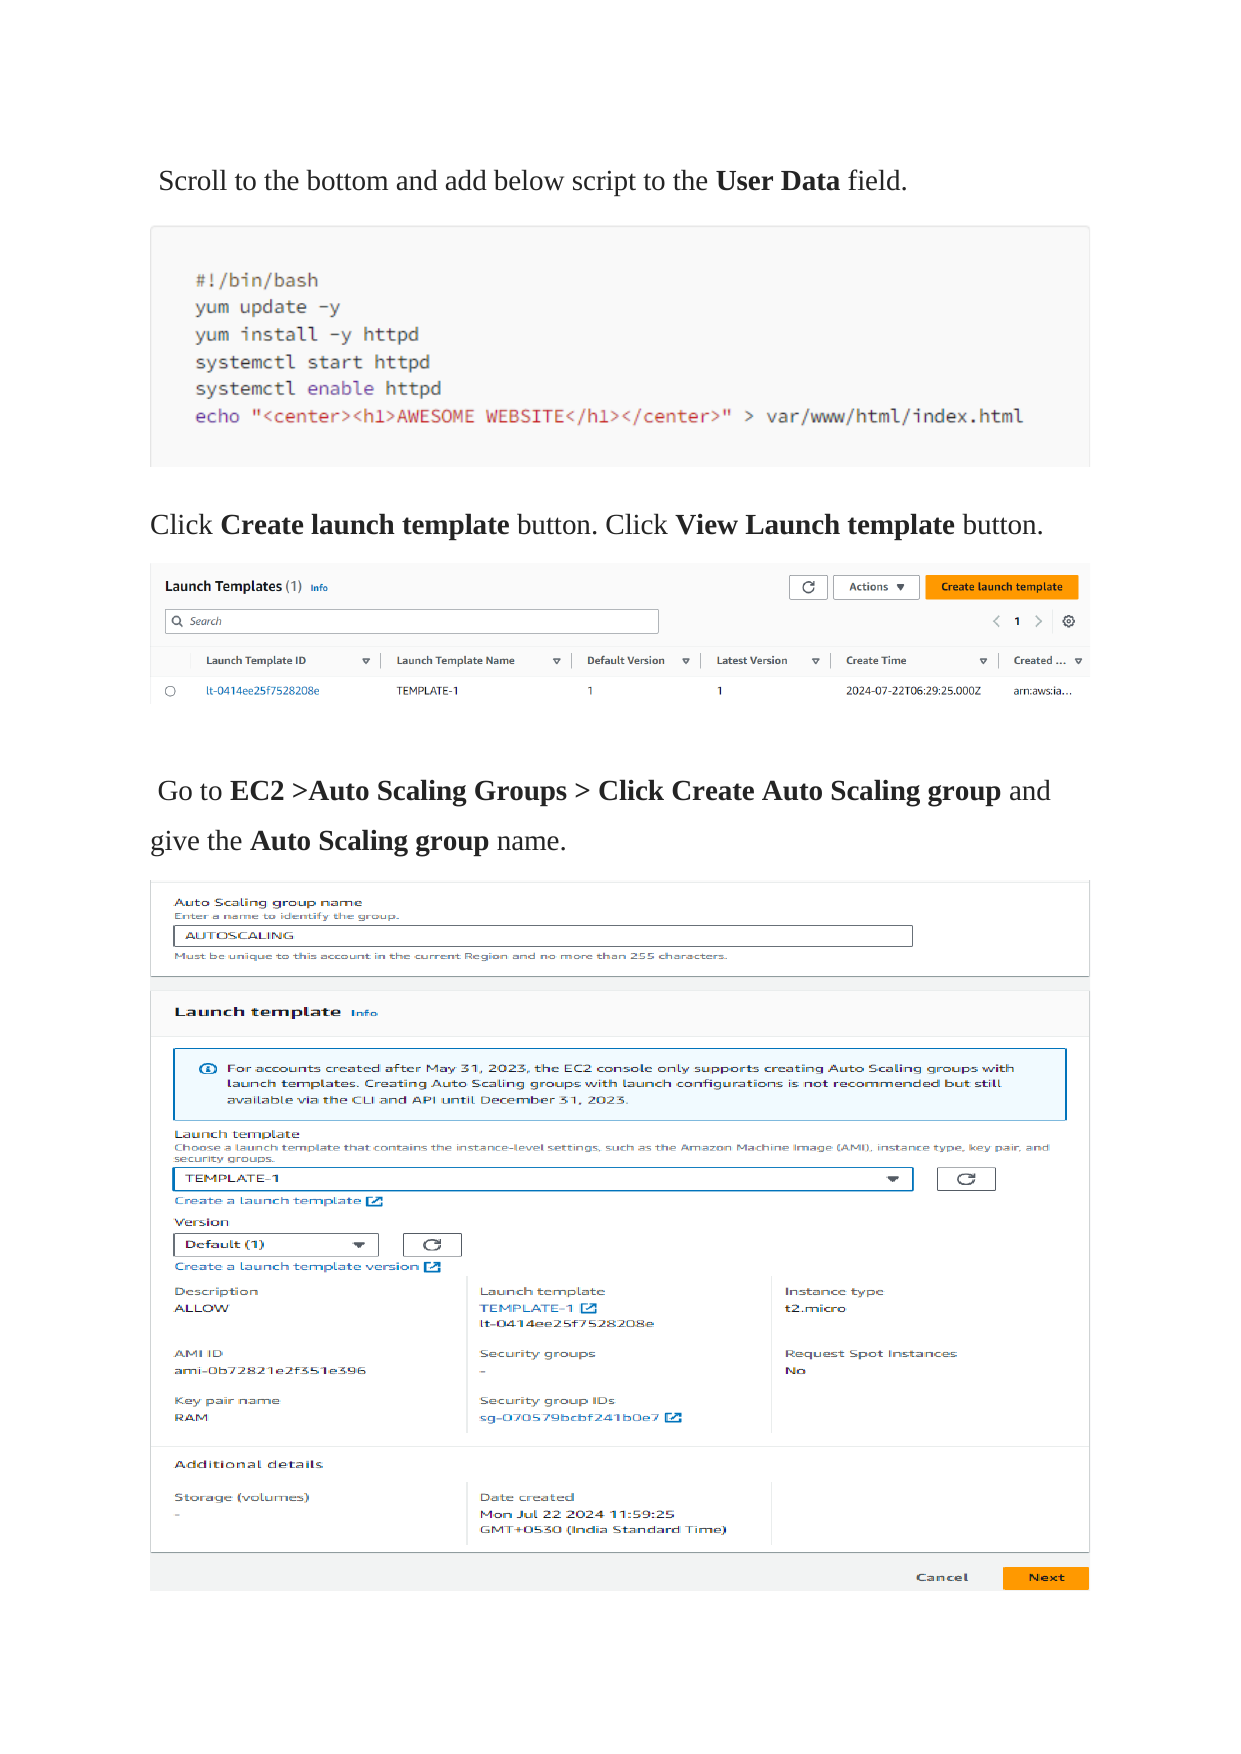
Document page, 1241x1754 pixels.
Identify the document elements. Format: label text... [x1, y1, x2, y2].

picture [150, 880, 1091, 1591]
text Click Create launch template button. Click View Launch template button. [150, 490, 1090, 540]
text Go to EC2 >Auto Scaling Groups > Click Create Auto Scaling group and give the Auto Scaling group name. [150, 757, 1090, 857]
picture [150, 563, 1091, 704]
picture [150, 223, 1091, 467]
text Scroll to the bottom and add below script to the User Data field. [150, 150, 1090, 200]
